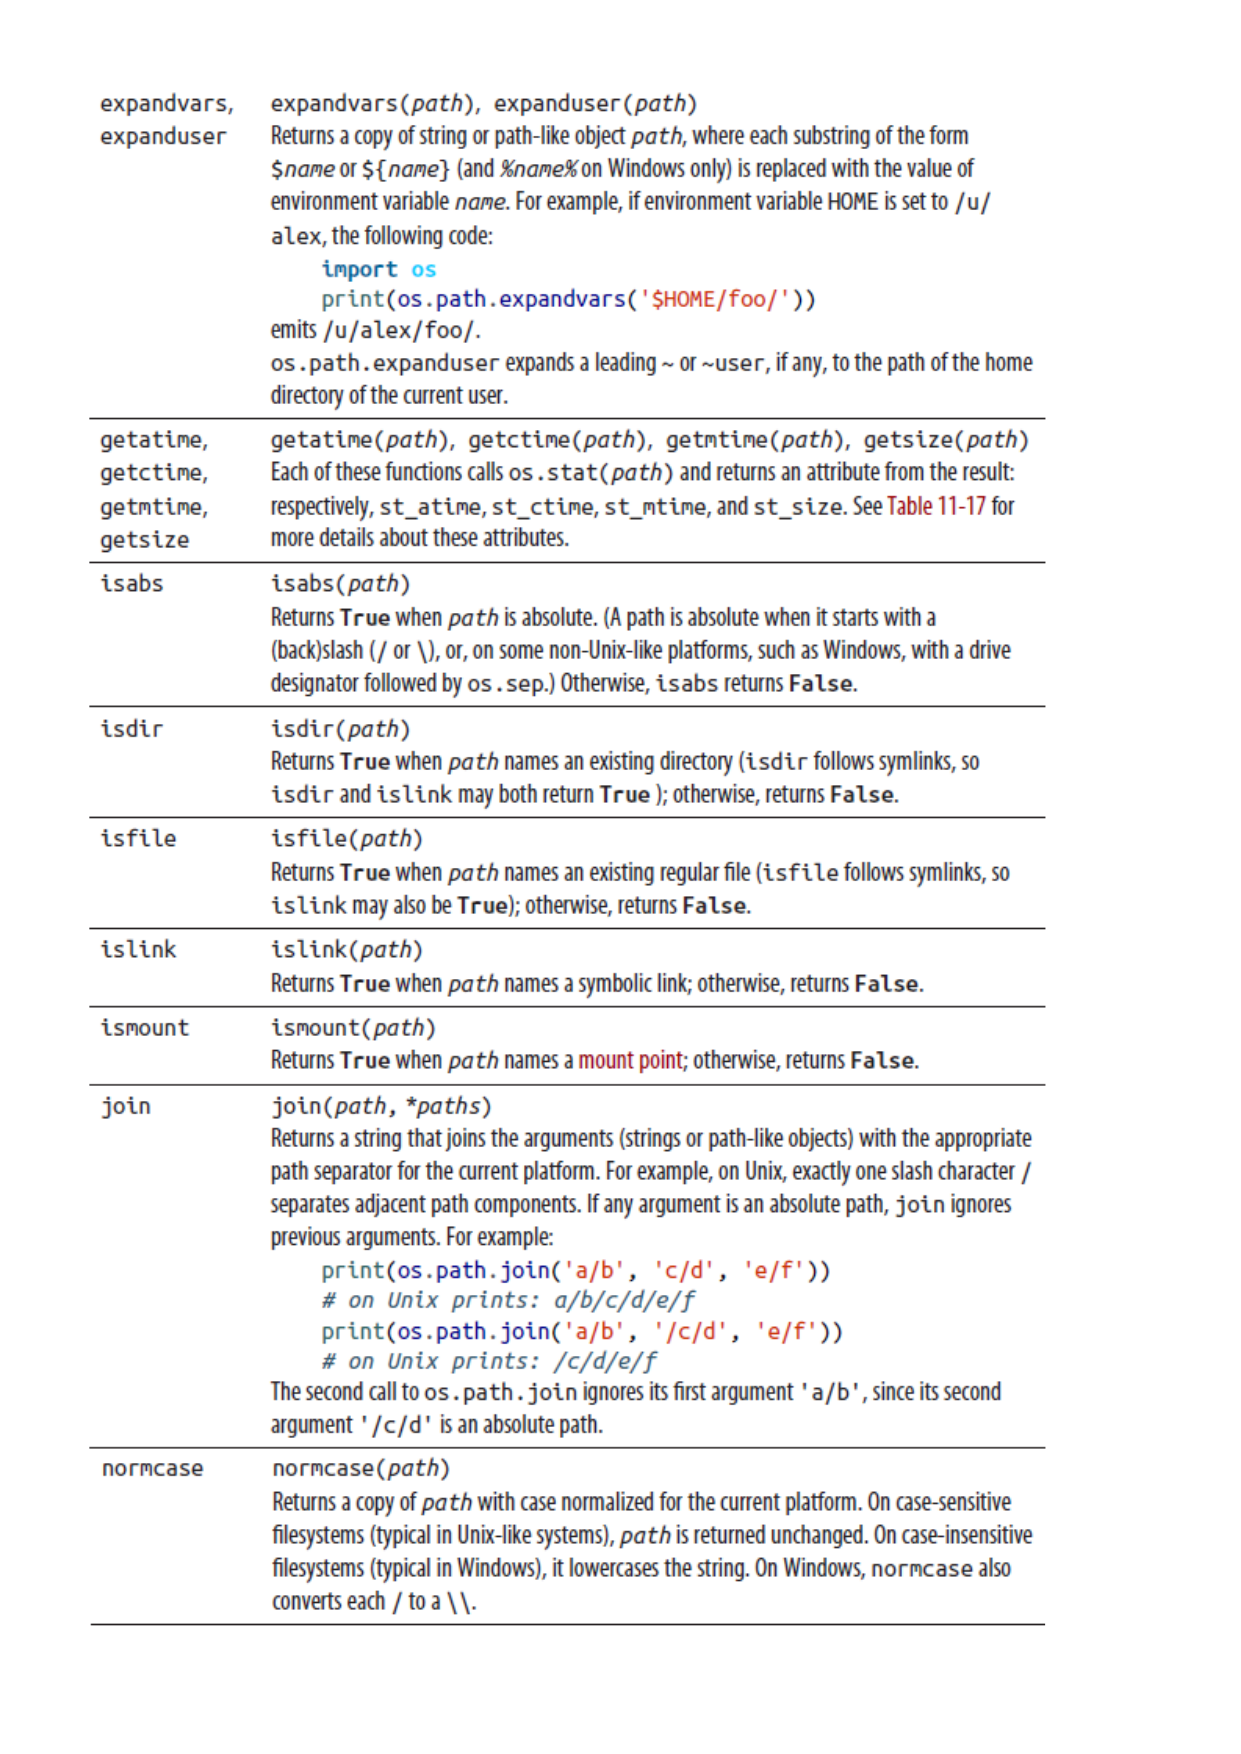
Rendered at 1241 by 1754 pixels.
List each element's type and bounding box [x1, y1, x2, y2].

picture [88, 88, 1077, 1635]
